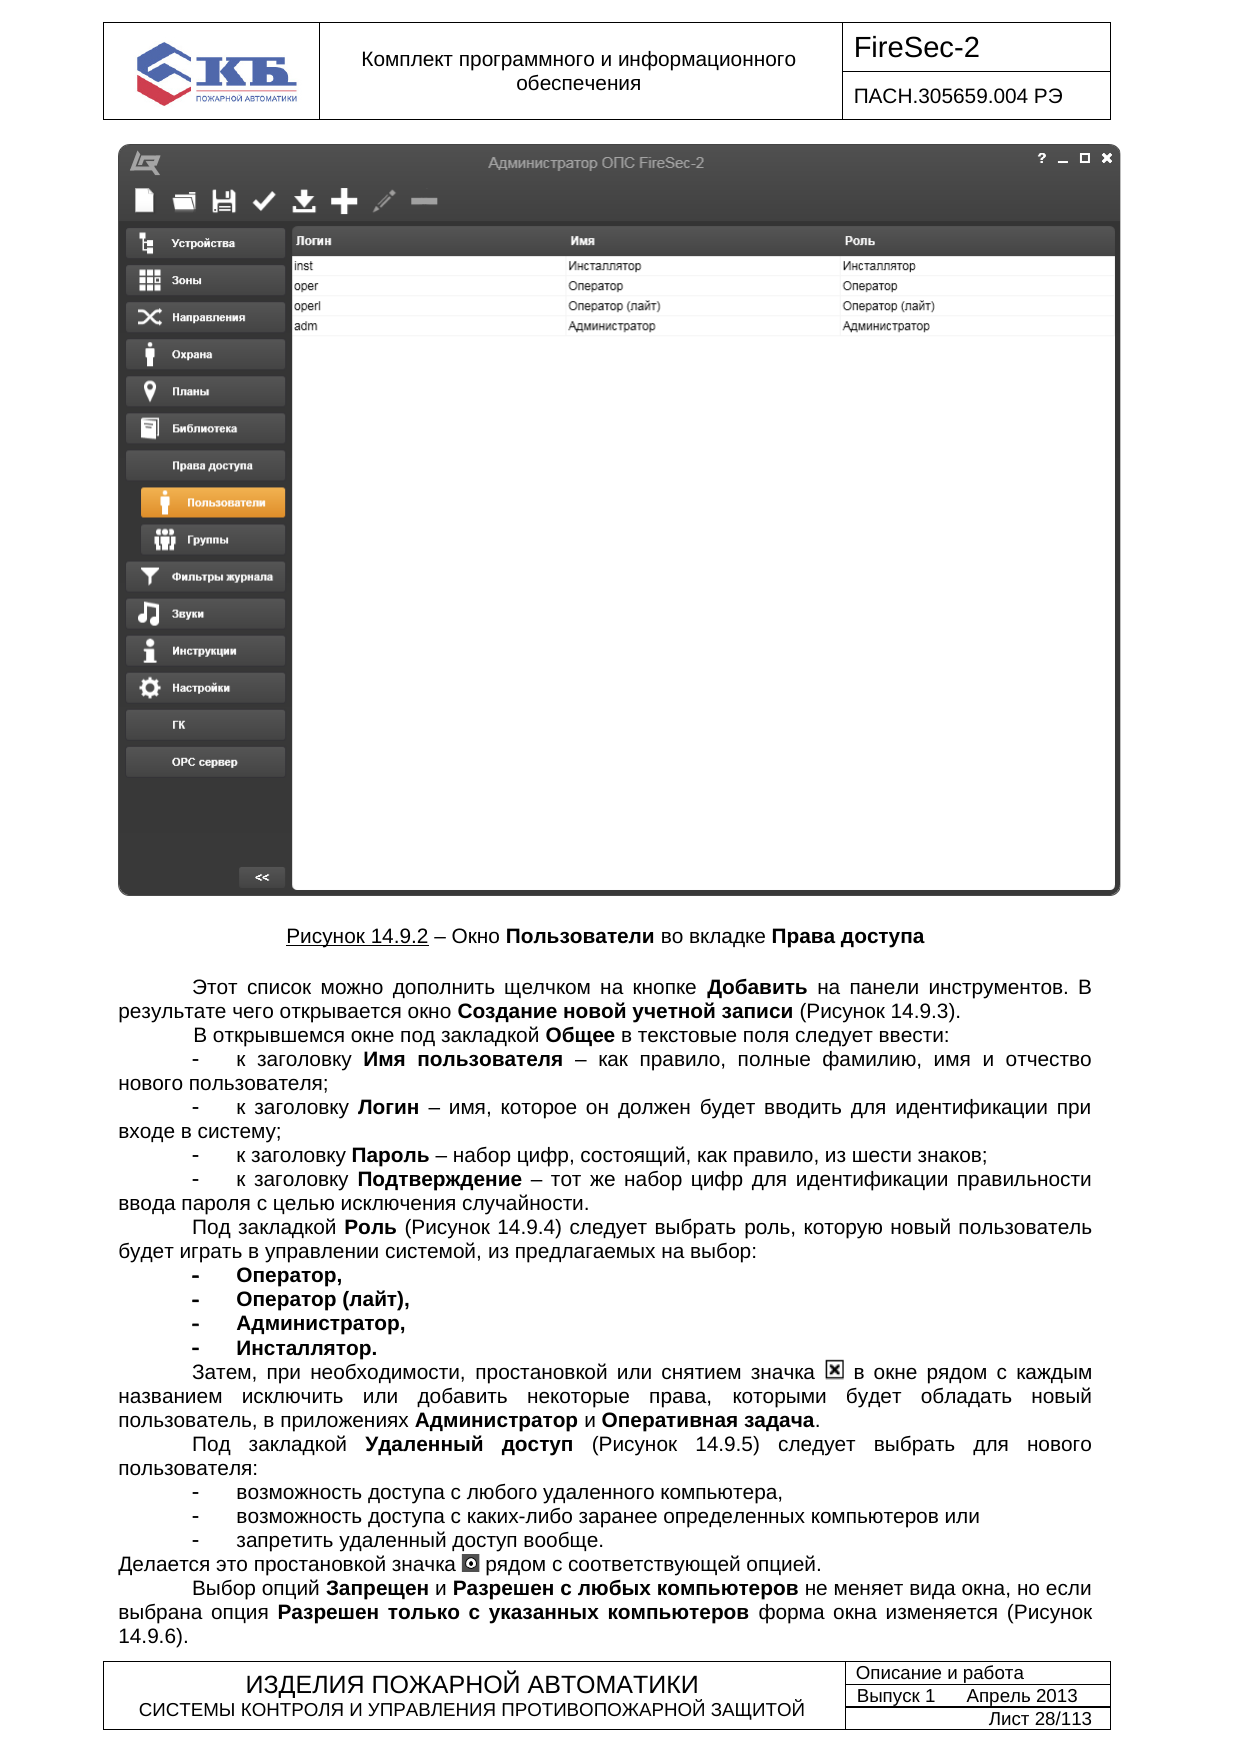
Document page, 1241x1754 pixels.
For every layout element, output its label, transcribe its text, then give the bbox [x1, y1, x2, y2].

list к заголовку Логин – имя, которое он должен будет вводить для идентификации при входе в систему; [118, 1095, 1092, 1143]
list Этот список можно дополнить щелчком на кнопке Добавить на панели инструментов. В результате чего открывается окно Создание новой учетной записи (Рисунок 14.9.3). [118, 975, 1092, 1023]
list запретить удаленный доступ вообще. [118, 1528, 1092, 1552]
list к заголовку Подтверждение – тот же набор цифр для идентификации правильности ввода пароля с целью исключения случайности. [118, 1167, 1092, 1215]
list Оператор (лайт), [118, 1287, 1092, 1311]
picture [824, 1359, 845, 1380]
list возможность доступа с любого удаленного компьютера, [118, 1480, 1092, 1504]
list Выбор опций Запрещен и Разрешен с любых компьютеров не меняет вида окна, но если выбрана опция Разрешен только с указанных компьютеров форма окна изменяется (Рисунок 14.9.6). [118, 1576, 1092, 1648]
picture [118, 144, 1121, 896]
list Делается это простановкой значка рядом с соответствующей опцией. [118, 1552, 1092, 1576]
list Инсталлятор. [118, 1335, 1092, 1359]
list Затем, при необходимости, простановкой или снятием значка в окне рядом с каждым названием исключить или добавить некоторые права, которыми будет обладать новый пользователь, в приложениях Администратор и Оперативная задача. [118, 1359, 1092, 1432]
list Под закладкой Роль (Рисунок 14.9.4) следует выбрать роль, которую новый пользователь будет играть в управлении системой, из предлагаемых на выбор: [118, 1215, 1092, 1263]
list Под закладкой Удаленный доступ (Рисунок 14.9.5) следует выбрать для нового пользователя: [118, 1432, 1092, 1480]
list Оператор, [118, 1263, 1092, 1287]
list В открывшемся окне под закладкой Общее в текстовые поля следует ввести: [118, 1023, 1092, 1047]
picture [133, 34, 310, 115]
list Рисунок 14.9.2 – Окно Пользователи во вкладке Права доступа [118, 924, 1092, 948]
list к заголовку Имя пользователя – как правило, полные фамилию, имя и отчество нового пользователя; [118, 1047, 1092, 1095]
list возможность доступа с каких-либо заранее определенных компьютеров или [118, 1504, 1092, 1528]
picture [461, 1554, 480, 1572]
list Администратор, [118, 1311, 1092, 1335]
list к заголовку Пароль – набор цифр, состоящий, как правило, из шести знаков; [118, 1143, 1092, 1167]
